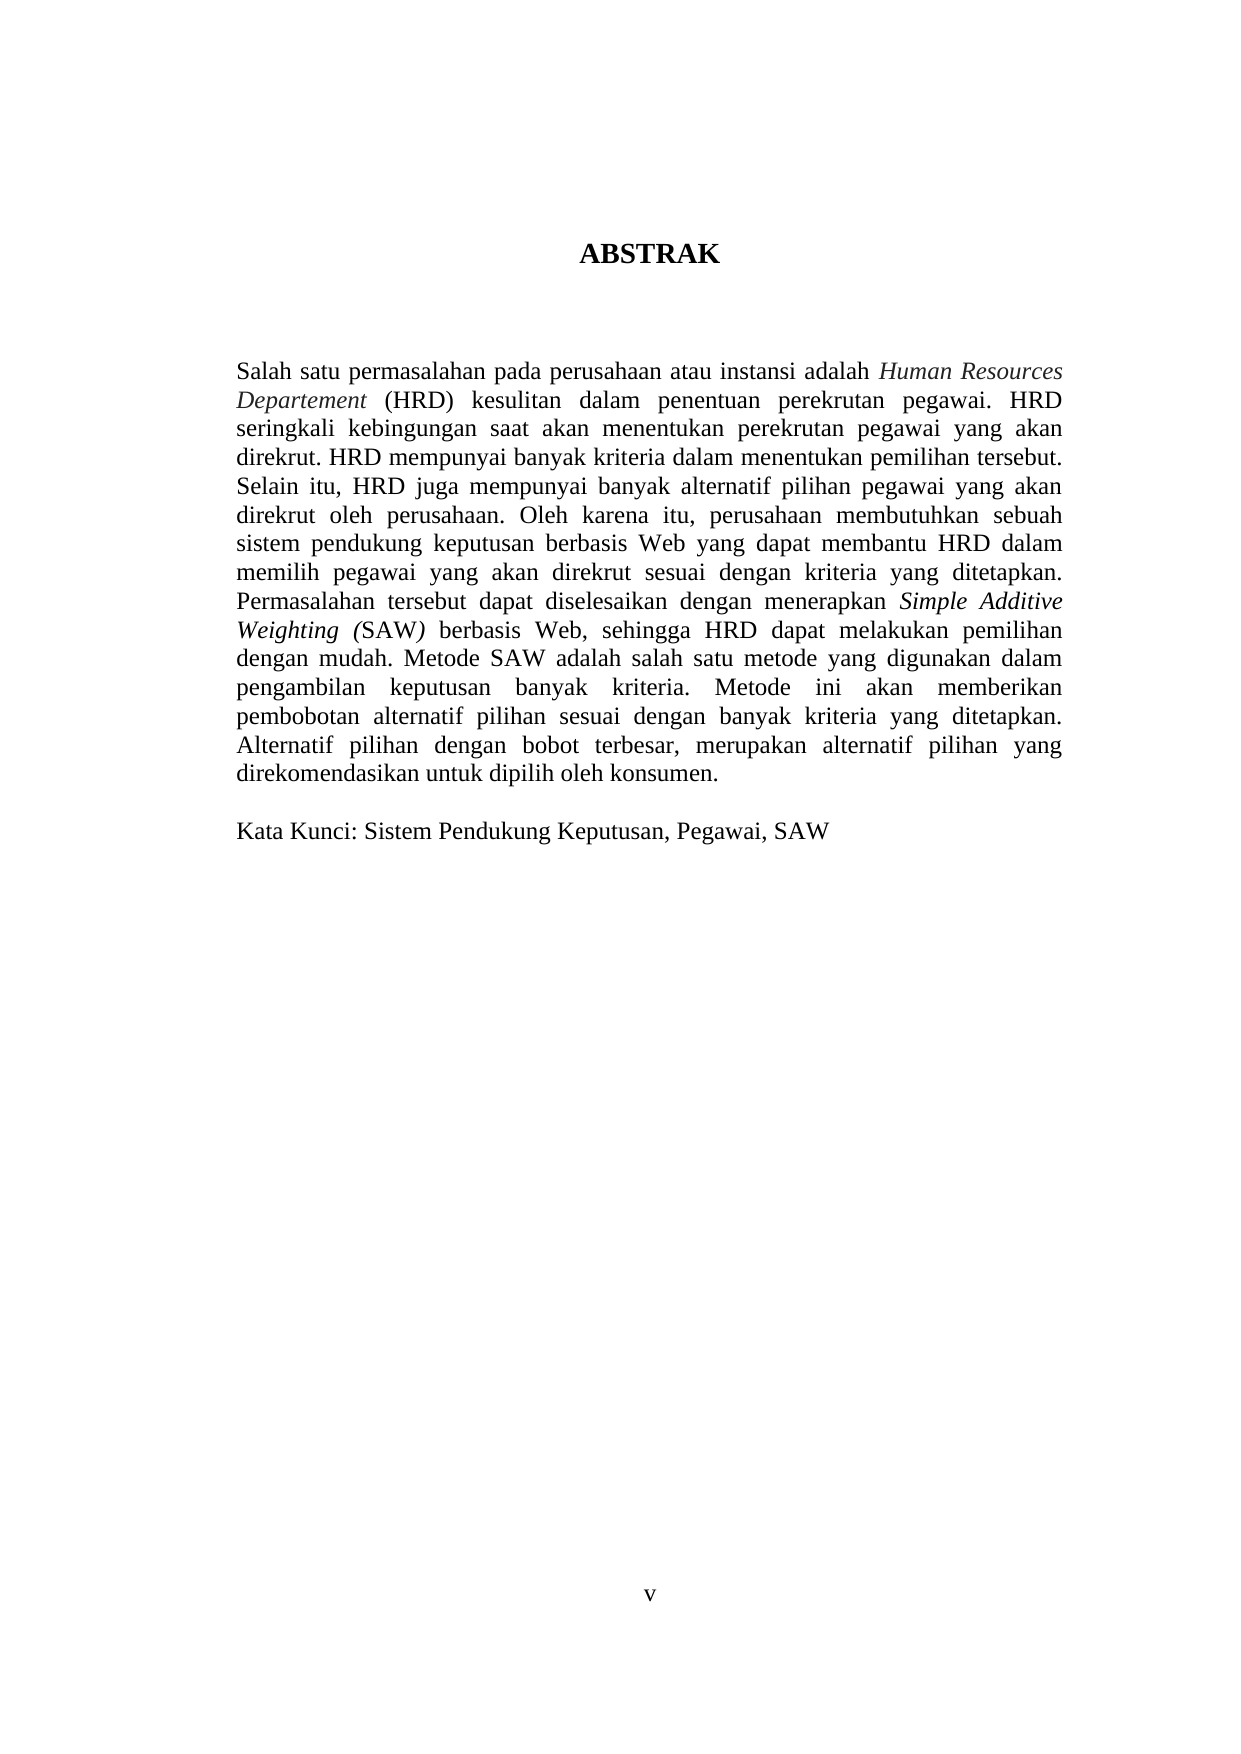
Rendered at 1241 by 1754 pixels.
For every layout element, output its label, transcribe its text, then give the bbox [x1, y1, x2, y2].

text Salah satu permasalahan pada perusahaan atau instansi adalah Human Resources Departement (HRD) kesulitan dalam penentuan perekrutan pegawai. HRD seringkali kebingungan saat akan menentukan perekrutan pegawai yang akan direkrut. HRD mempunyai banyak kriteria dalam menentukan pemilihan tersebut. Selain itu, HRD juga mempunyai banyak alternatif pilihan pegawai yang akan direkrut oleh perusahaan. Oleh karena itu, perusahaan membutuhkan sebuah sistem pendukung keputusan berbasis Web yang dapat membantu HRD dalam memilih pegawai yang akan direkrut sesuai dengan kriteria yang ditetapkan. Permasalahan tersebut dapat diselesaikan dengan menerapkan Simple Additive Weighting (SAW) berbasis Web, sehingga HRD dapat melakukan pemilihan dengan mudah. Metode SAW adalah salah satu metode yang digunakan dalam pengambilan keputusan banyak kriteria. Metode ini akan memberikan pembobotan alternatif pilihan sesuai dengan banyak kriteria yang ditetapkan. Alternatif pilihan dengan bobot terbesar, merupakan alternatif pilihan yang direkomendasikan untuk dipilih oleh konsumen. [236, 356, 1063, 787]
text Kata Kunci: Sistem Pendukung Keputusan, Pegawai, SAW [236, 816, 1063, 845]
subtitle ABSTRAK [236, 236, 1063, 270]
